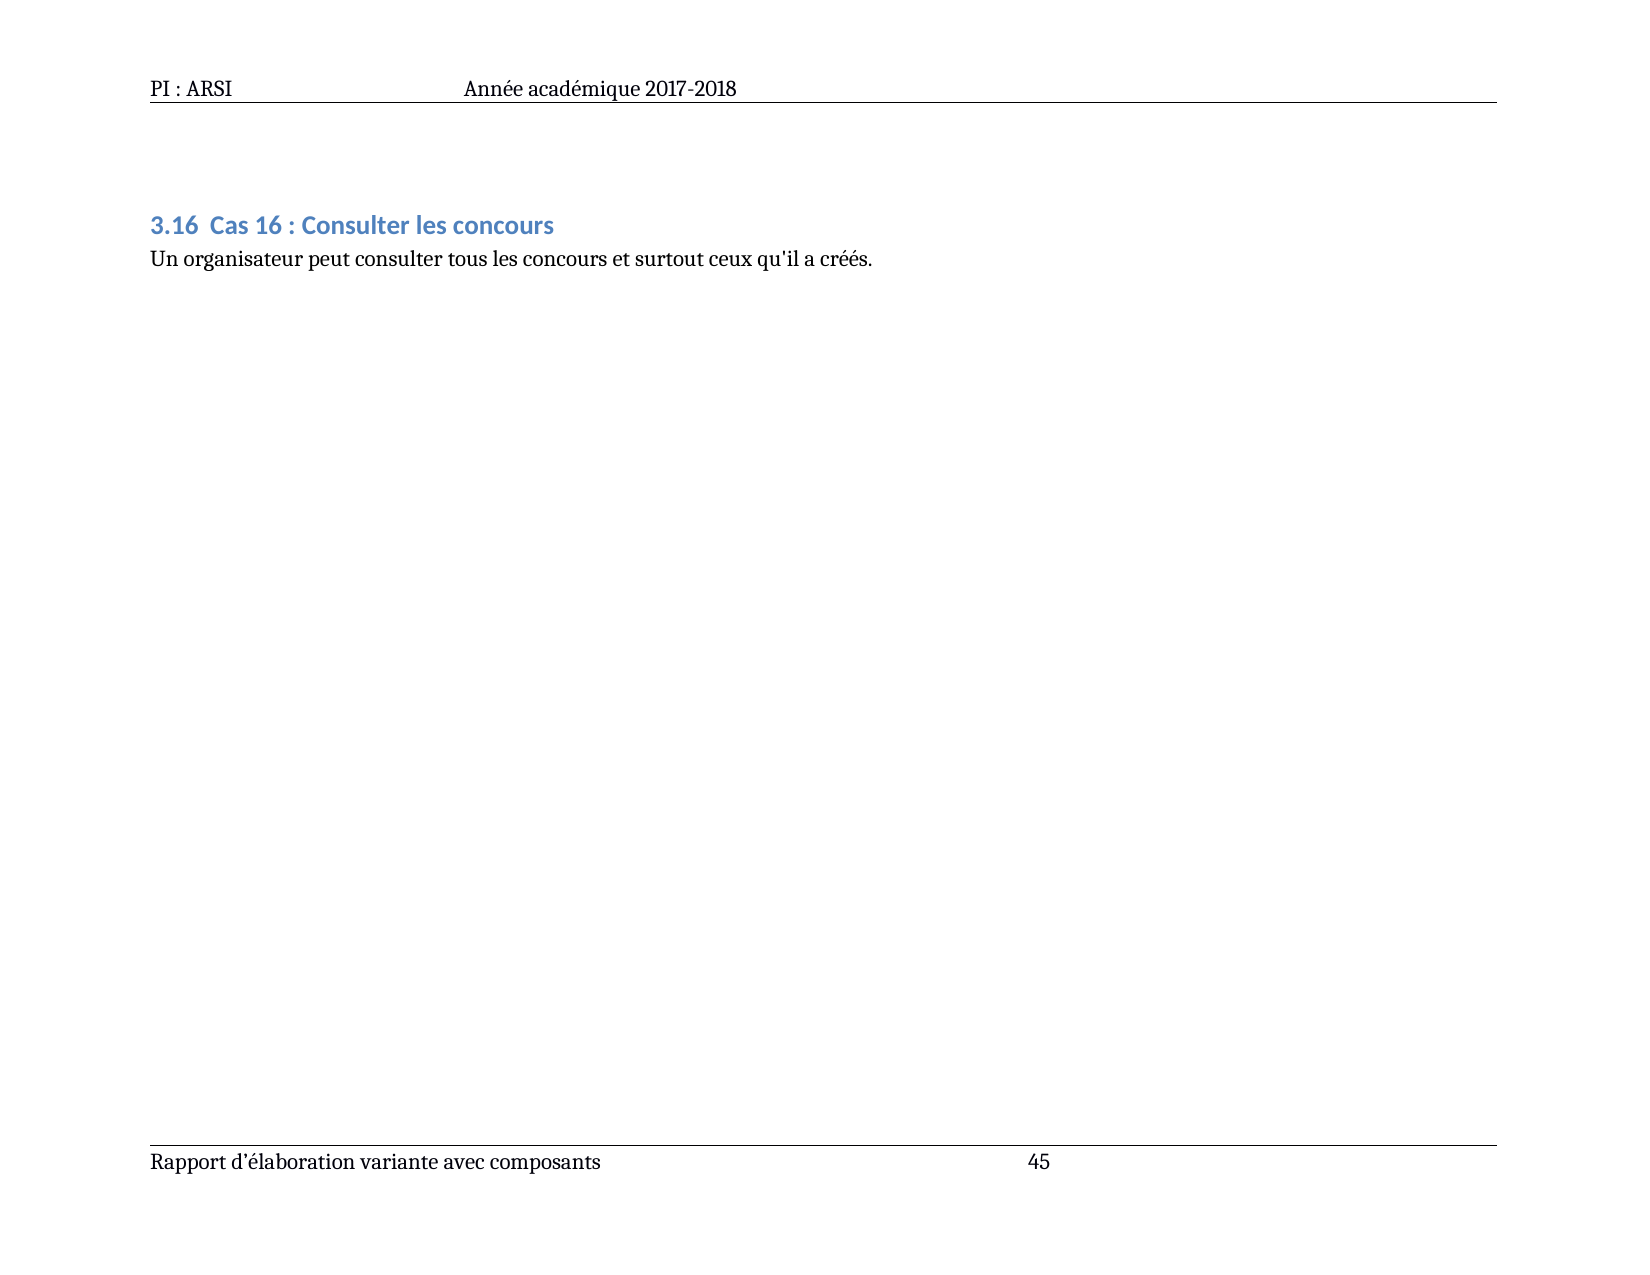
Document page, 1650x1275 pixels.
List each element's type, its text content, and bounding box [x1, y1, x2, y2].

subtitle Cas 16 : Consulter les concours [150, 208, 1500, 241]
text Un organisateur peut consulter tous les concours et surtout ceux qu'il a créés. [150, 246, 1500, 273]
